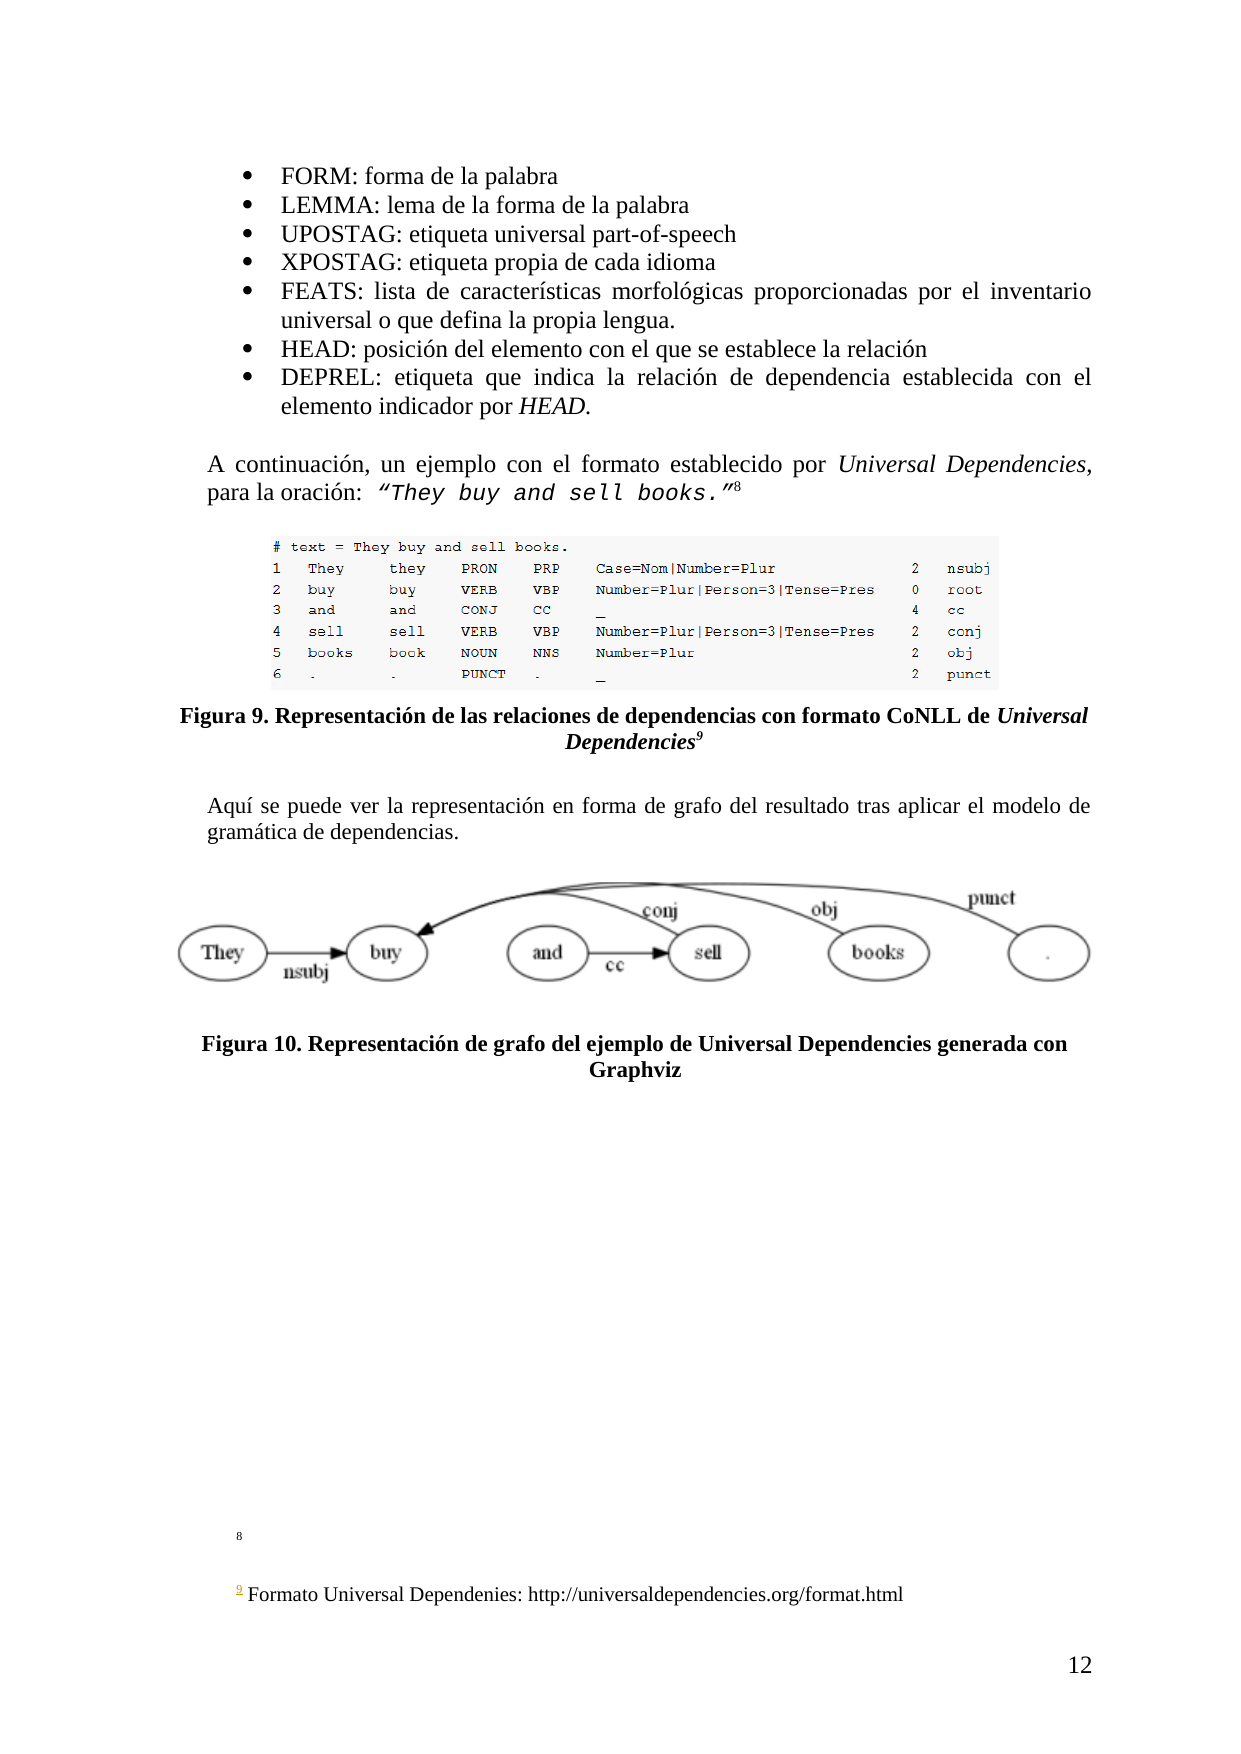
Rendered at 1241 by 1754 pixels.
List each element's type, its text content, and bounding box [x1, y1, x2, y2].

list HEAD: posición del elemento con el que se establece la relación [243, 334, 1092, 362]
list FEATS: lista de características morfológicas proporcionadas por el inventario universal o que defina la propia lengua. [243, 276, 1092, 334]
list XPOSTAG: etiqueta propia de cada idioma [243, 247, 1092, 276]
text Aquí se puede ver la representación en forma de grafo del resultado tras aplicar el modelo de gramática de dependencias. [207, 792, 1092, 844]
text Figura 9. Representación de las relaciones de dependencias con formato CoNLL de Universal Dependencies [177, 702, 1092, 754]
picture [271, 536, 999, 690]
list DEPREL: etiqueta que indica la relación de dependencia establecida con el elemento indicador por HEAD. [243, 362, 1092, 420]
list FORM: forma de la palabra [243, 161, 1092, 190]
list LEMMA: lema de la forma de la palabra [243, 190, 1092, 219]
list UPOSTAG: etiqueta universal part-of-speech [243, 219, 1092, 247]
text Figura 10. Representación de grafo del ejemplo de Universal Dependencies generada con Graphviz [177, 1029, 1092, 1082]
text A continuación, un ejemplo con el formato establecido por Universal Dependencies, para la oración: “They buy and sell books.” [207, 449, 1092, 508]
